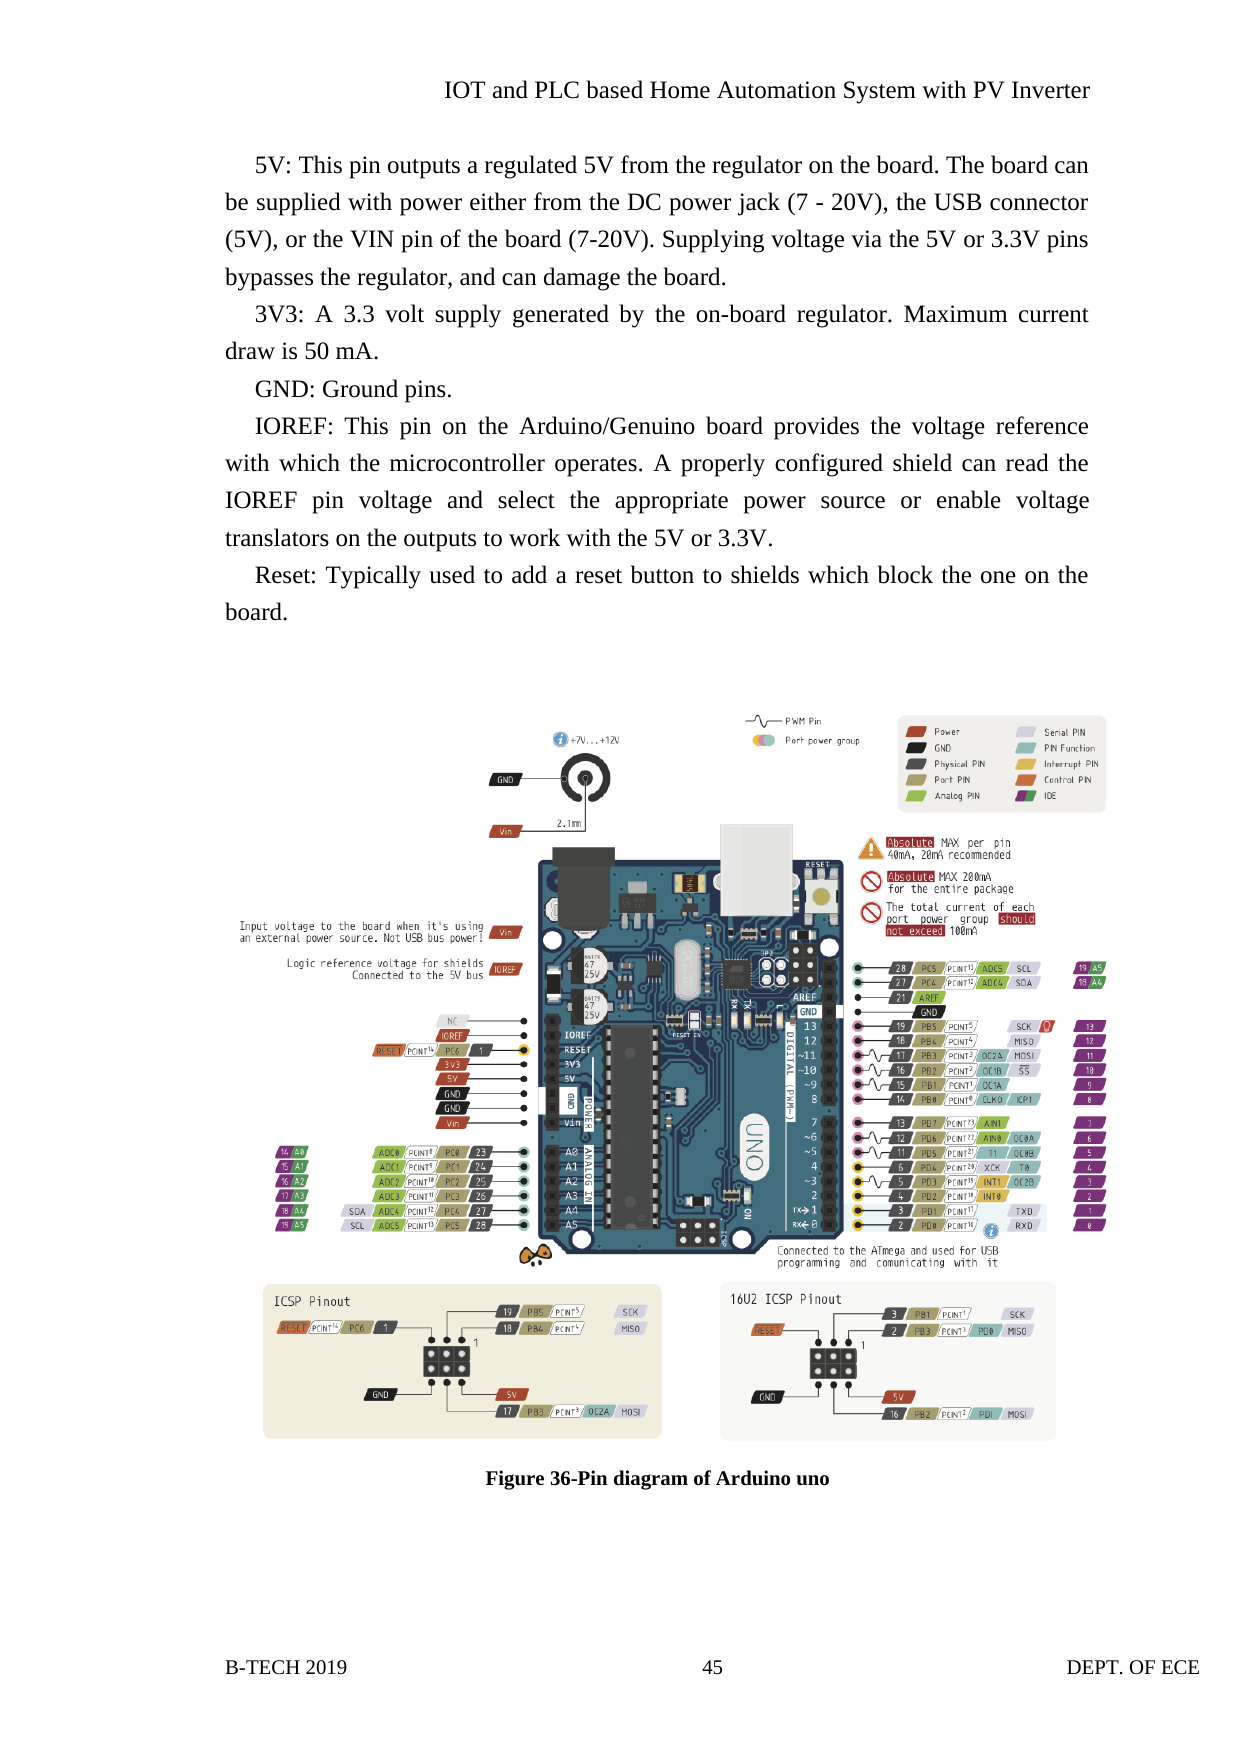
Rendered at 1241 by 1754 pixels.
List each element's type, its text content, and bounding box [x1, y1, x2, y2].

picture [225, 672, 1143, 1458]
text GND: Ground pins. [225, 374, 1090, 402]
text Figure 36-Pin diagram of Arduino uno [225, 1466, 1090, 1490]
text 3V3: A 3.3 volt supply generated by the on-board regulator. Maximum current draw is 50 mA. [225, 299, 1090, 365]
text 5V: This pin outputs a regulated 5V from the regulator on the board. The board can be supplied with power either from the DC power jack (7 - 20V), the USB connector (5V), or the VIN pin of the board (7-20V). Supplying voltage via the 5V or 3.3V pins bypasses the regulator, and can damage the board. [225, 150, 1090, 291]
text IOREF: This pin on the Arduino/Genuino board provides the voltage reference with which the microcontroller operates. A properly configured shield can read the IOREF pin voltage and select the appropriate power source or enable voltage translators on the outputs to work with the 5V or 3.3V. [225, 411, 1090, 552]
text Reset: Typically used to add a reset button to shields which block the one on the board. [225, 560, 1090, 626]
